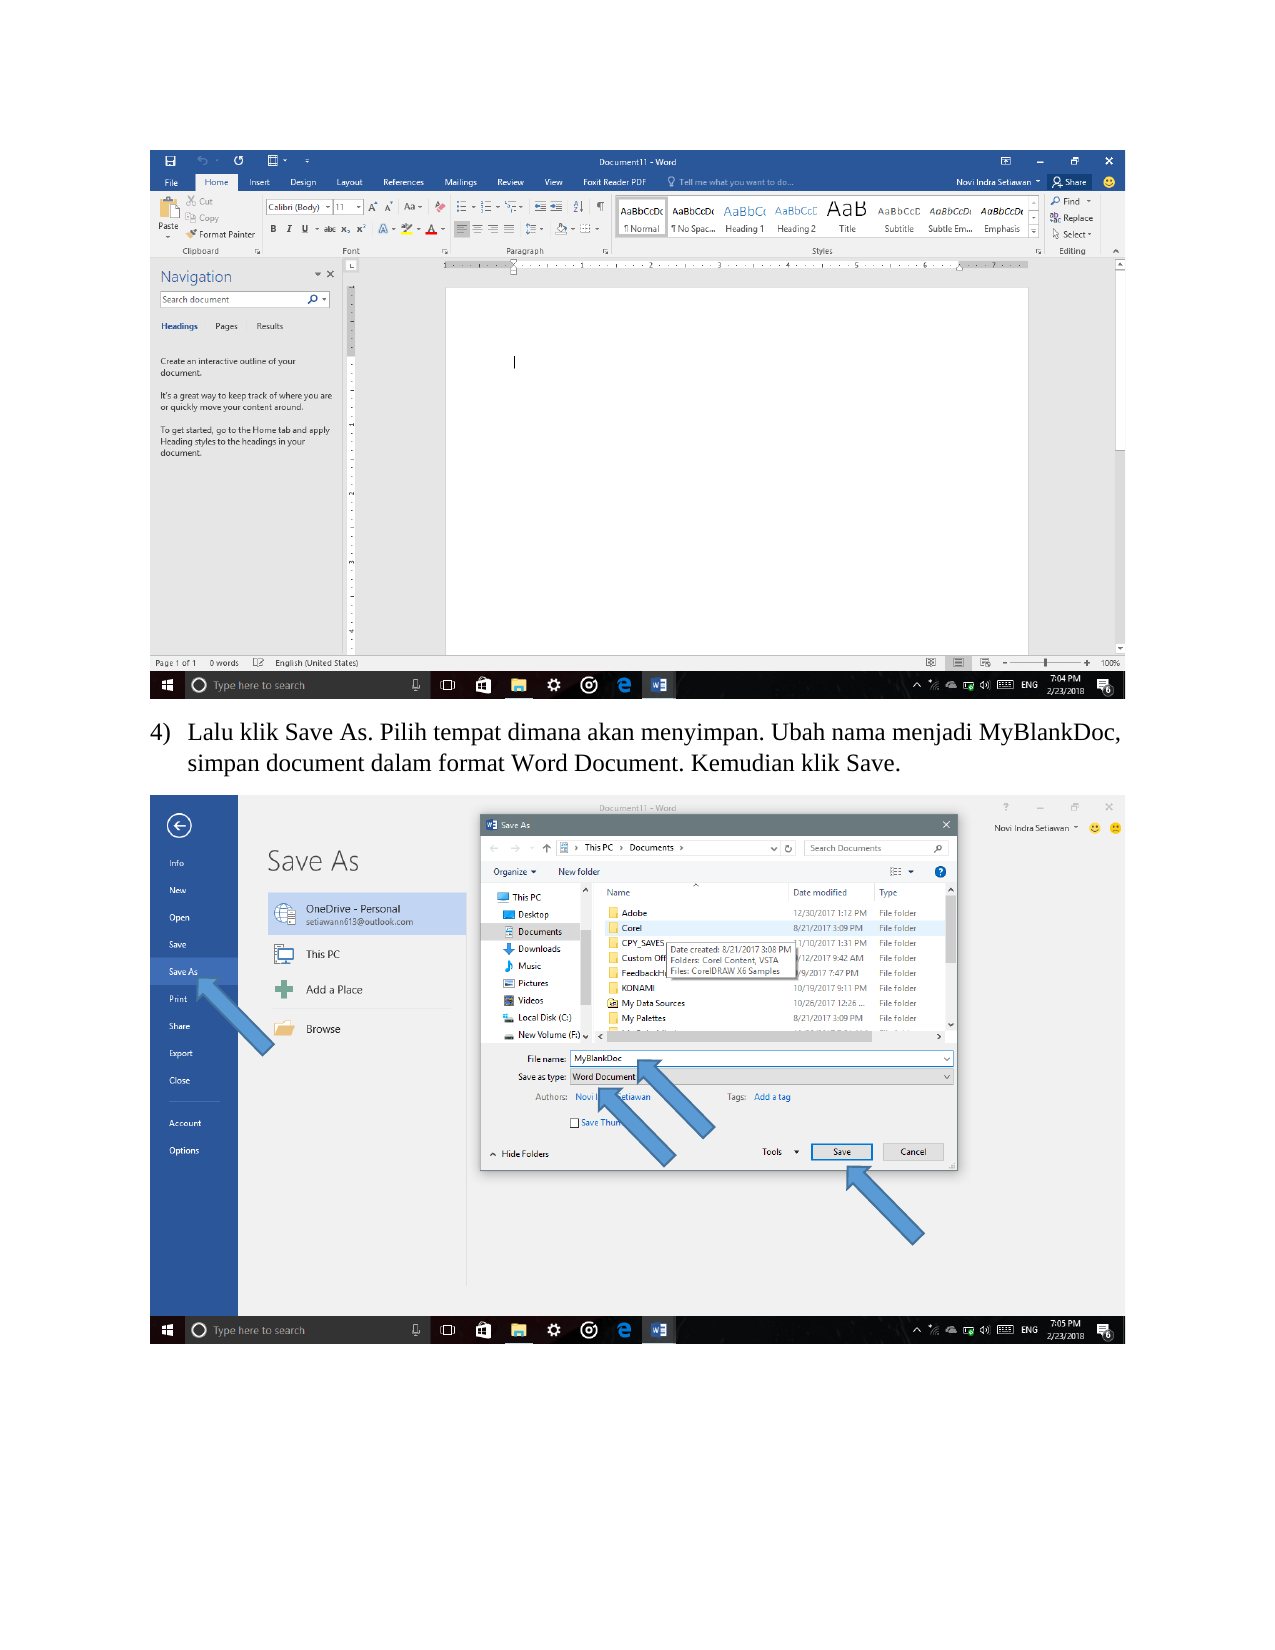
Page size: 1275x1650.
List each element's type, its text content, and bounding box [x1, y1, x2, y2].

picture [150, 795, 1125, 1344]
picture [150, 150, 1125, 699]
list Lalu klik Save As. Pilih tempat dimana akan menyimpan. Ubah nama menjadi MyBlankDoc, simpan document dalam format Word Document. Kemudian klik Save. [150, 717, 1125, 777]
